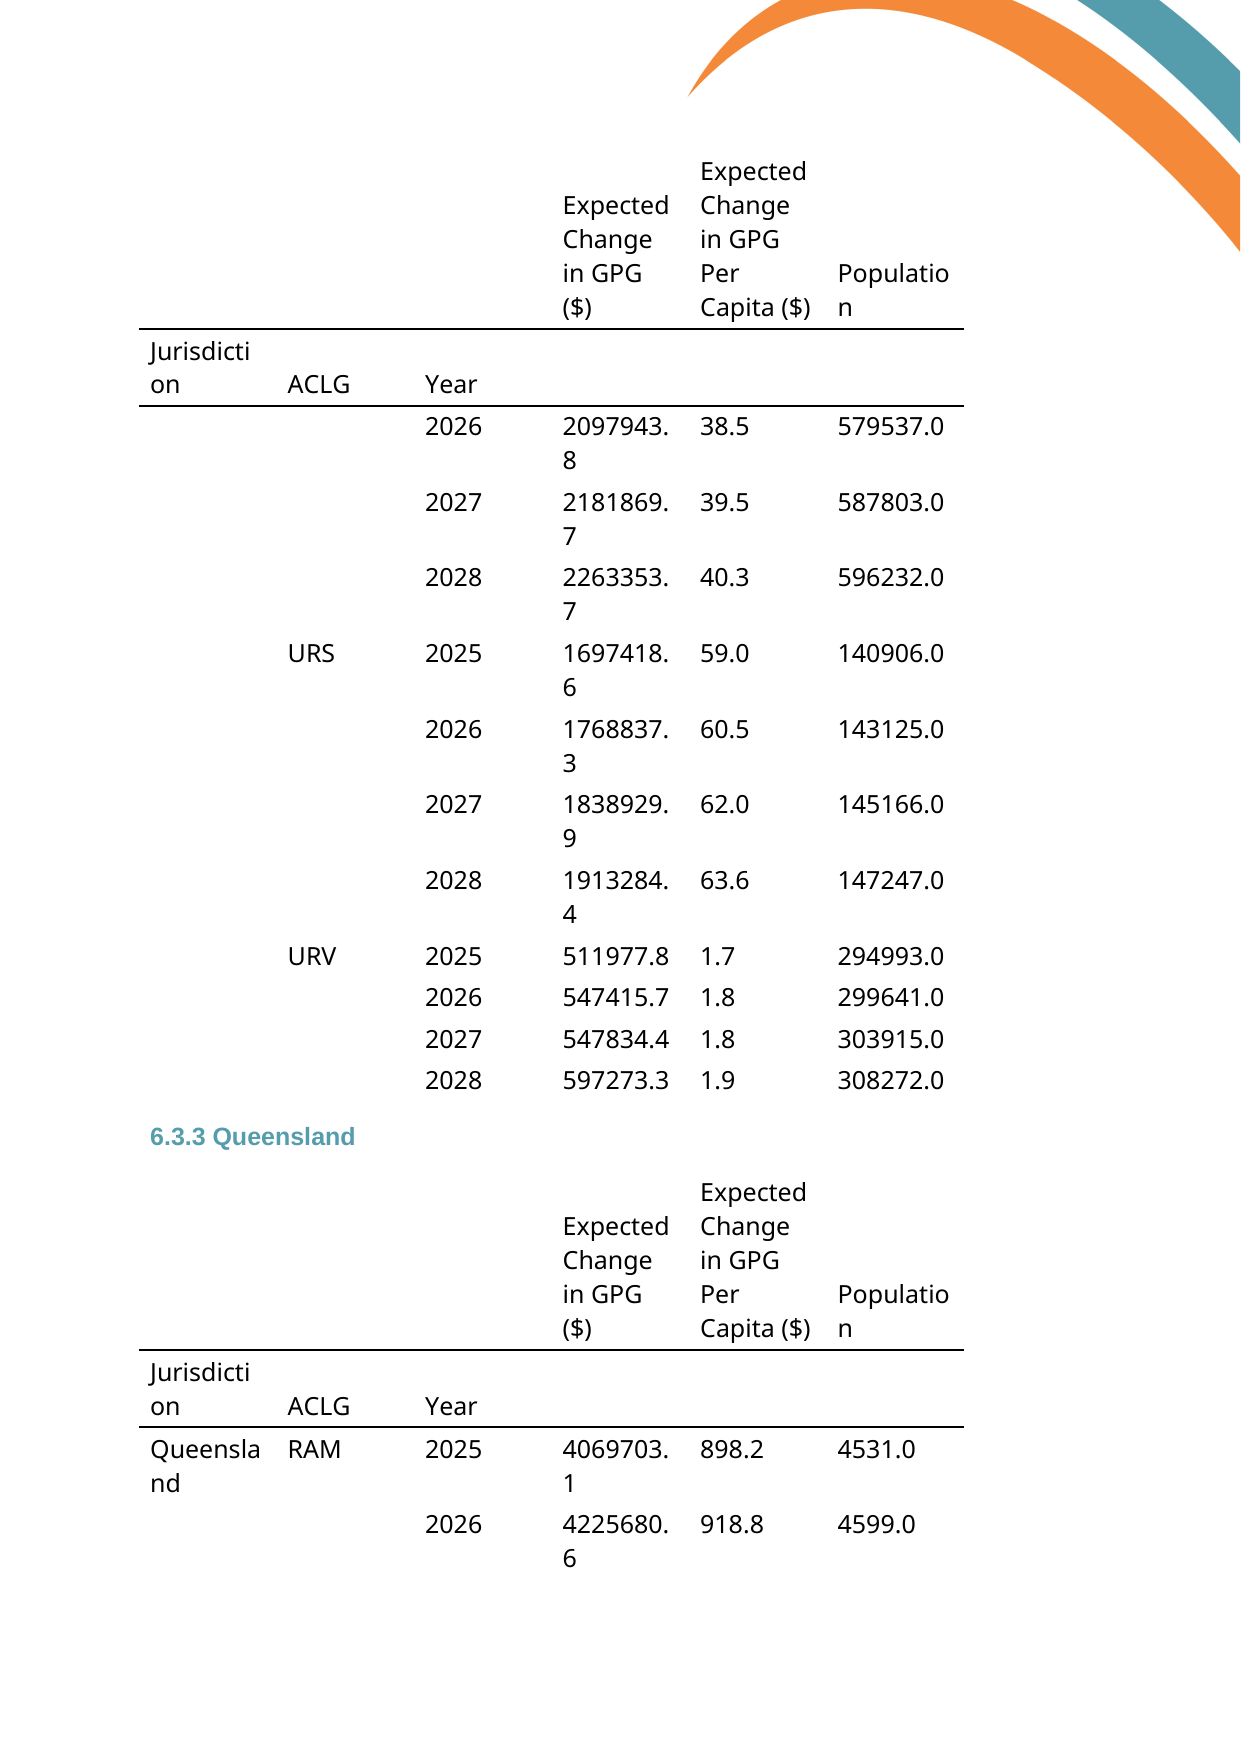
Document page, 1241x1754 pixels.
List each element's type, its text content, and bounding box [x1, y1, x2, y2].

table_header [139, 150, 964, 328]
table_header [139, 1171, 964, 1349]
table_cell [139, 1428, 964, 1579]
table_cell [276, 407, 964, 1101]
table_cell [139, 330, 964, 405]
subtitle 6.3.3 Queensland [150, 1121, 1090, 1150]
picture [19, 0, 1241, 306]
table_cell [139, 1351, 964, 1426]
